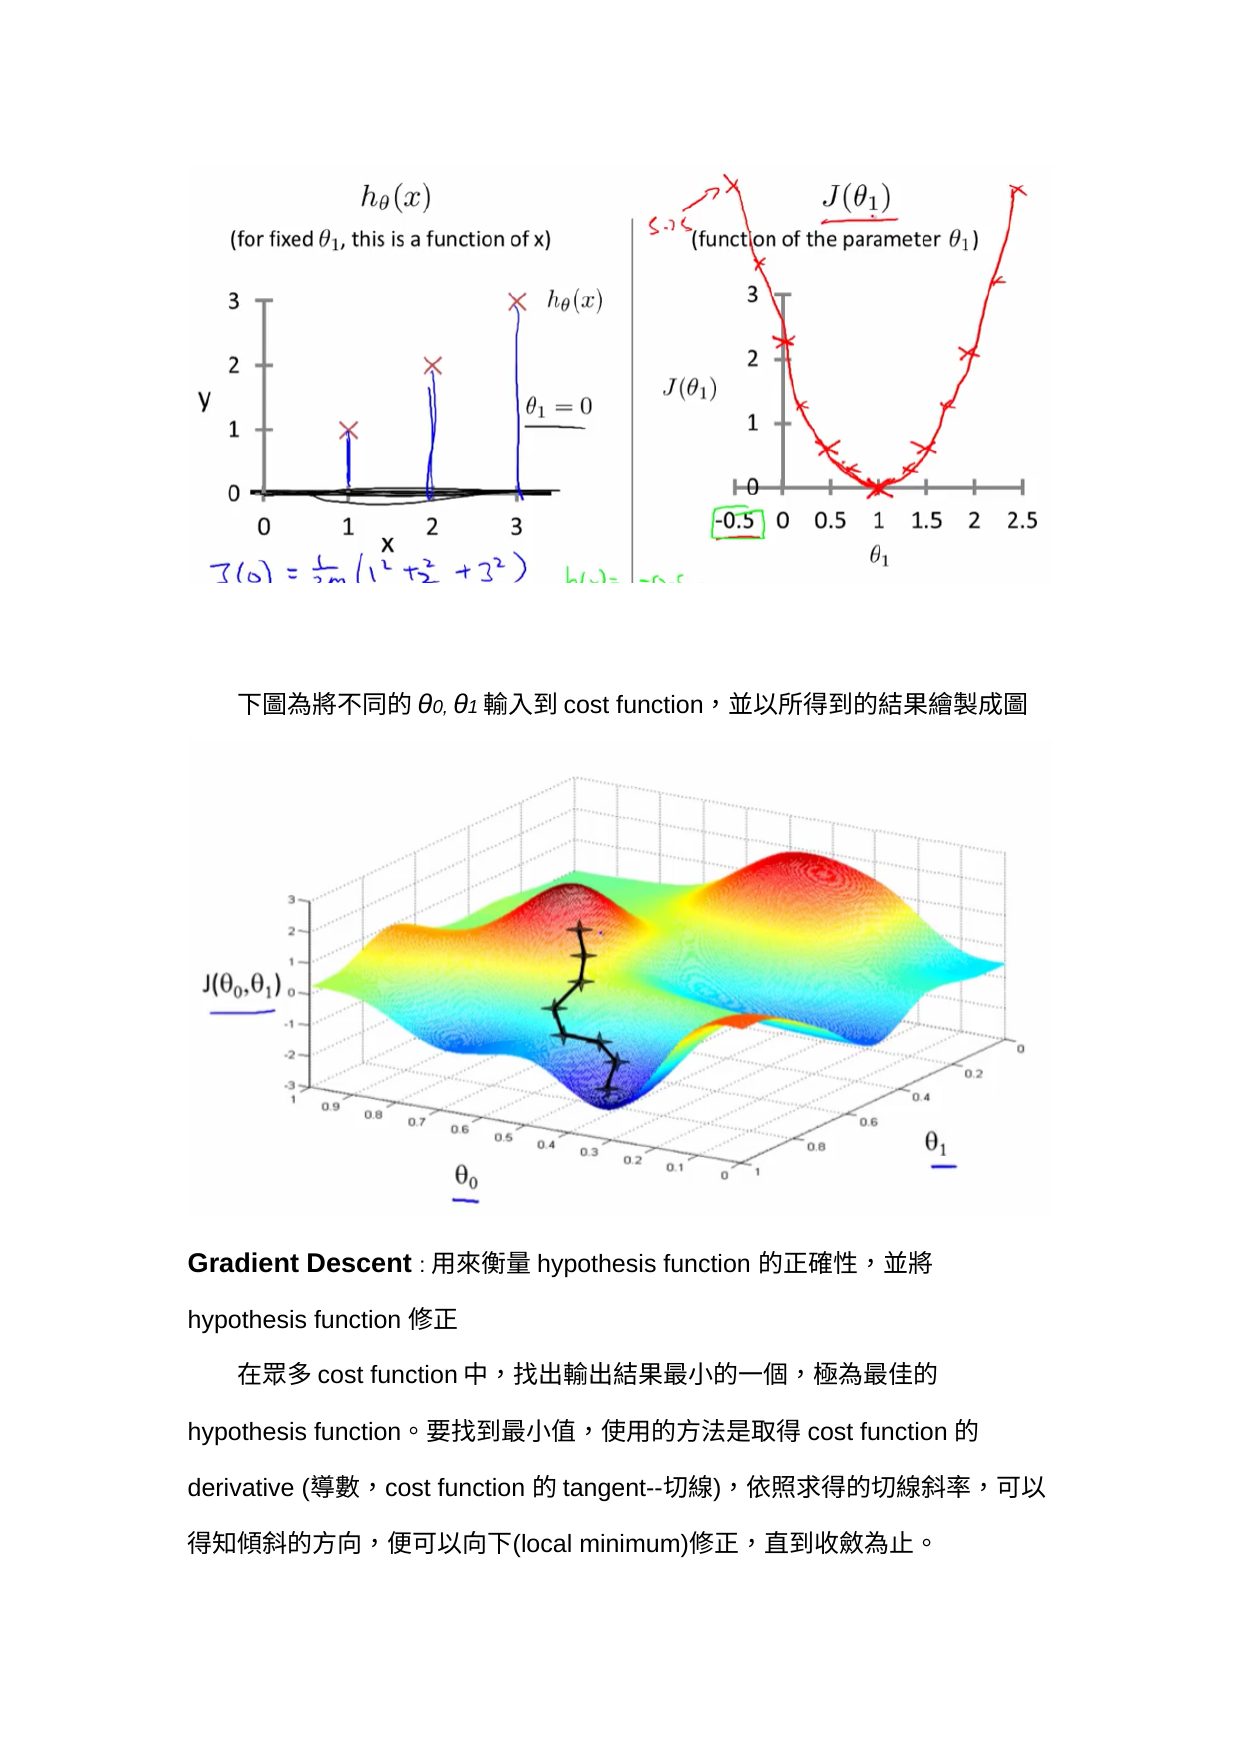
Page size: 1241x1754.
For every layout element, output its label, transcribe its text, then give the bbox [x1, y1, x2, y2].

text 在眾多cost function中，找出輸出結果最小的一個，極為最佳的hypothesis function。要找到最小值，使用的方法是取得 cost function 的derivative (導數，cost function 的 tangent--切線)，依照求得的切線斜率，可以得知傾斜的方向，便可以向下(local minimum)修正，直到收斂為止。 [187, 1354, 1053, 1561]
text 下圖為將不同的θ0, θ1 輸入到cost function，並以所得到的結果繪製成圖 [187, 684, 1053, 722]
text Gradient Descent : 用來衡量 hypothesis function 的正確性，並將 hypothesis function 修正 [187, 1242, 1053, 1336]
